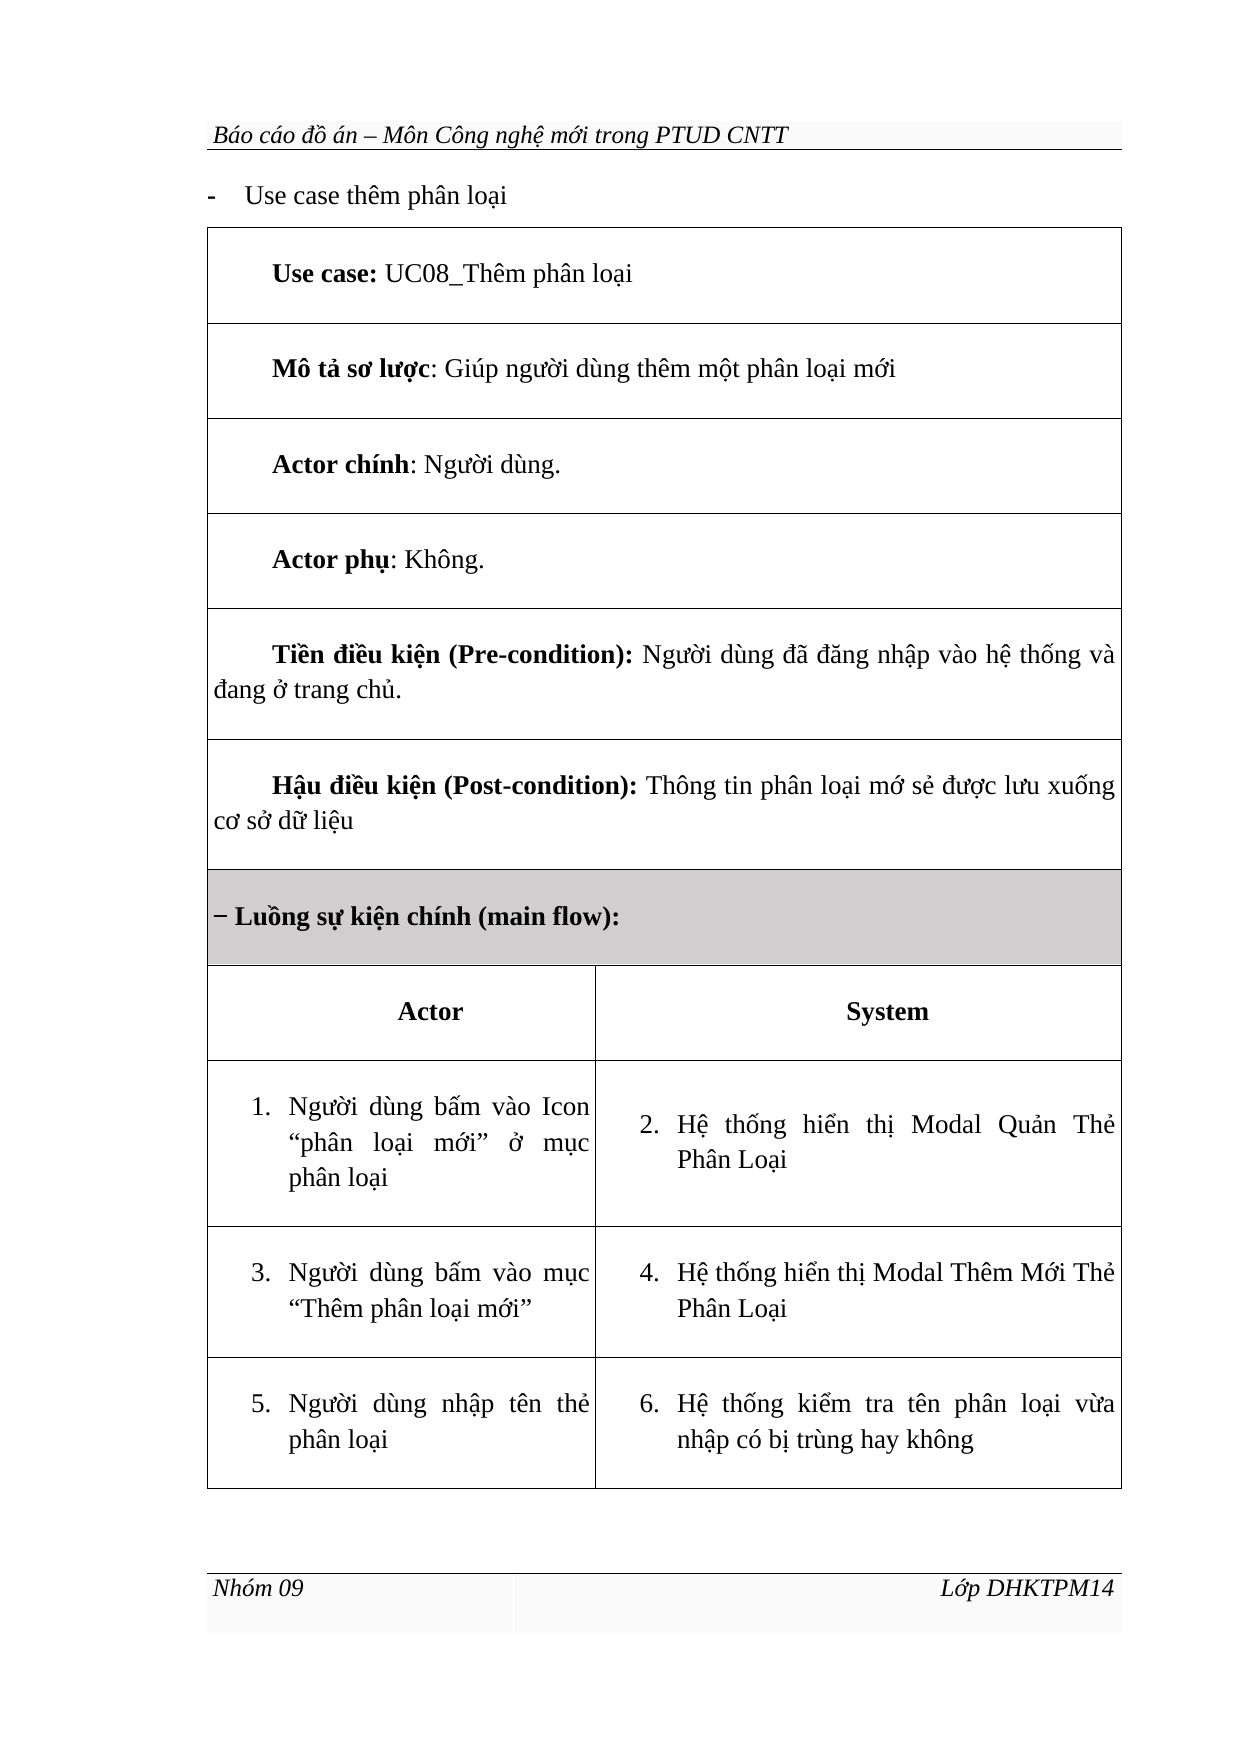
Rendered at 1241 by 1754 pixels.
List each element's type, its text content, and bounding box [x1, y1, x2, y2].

table_cell System [596, 966, 1121, 1060]
table_cell Người dùng bấm vào Icon “phân loại mới” ở mục phân loại [208, 1061, 595, 1226]
table_cell Actor phụ: Không. [208, 514, 1121, 608]
table_cell Actor [208, 966, 595, 1060]
table_cell Người dùng bấm vào mục “Thêm phân loại mới” [208, 1227, 595, 1357]
table_cell Mô tả sơ lược: Giúp người dùng thêm một phân loại mới [208, 324, 1121, 417]
table_cell Actor chính: Người dùng. [208, 419, 1121, 513]
table_cell Hệ thống hiển thị Modal Thêm Mới Thẻ Phân Loại [596, 1227, 1121, 1357]
table_cell Hậu điều kiện (Post-condition): Thông tin phân loại mớ sẻ được lưu xuống cơ sở dữ liệu [208, 740, 1121, 869]
table_header Use case: UC08_Thêm phân loại [208, 228, 1121, 322]
table_cell Người dùng nhập tên thẻ phân loại [208, 1358, 595, 1488]
table_cell Hệ thống hiển thị Modal Quản Thẻ Phân Loại [596, 1061, 1121, 1226]
list Use case thêm phân loại [207, 179, 1122, 210]
table_cell Luồng sự kiện chính (main flow): [208, 870, 1121, 964]
table_cell Hệ thống kiểm tra tên phân loại vừa nhập có bị trùng hay không [596, 1358, 1121, 1488]
table_cell Tiền điều kiện (Pre-condition): Người dùng đã đăng nhập vào hệ thống và đang ở trang chủ. [208, 609, 1121, 738]
